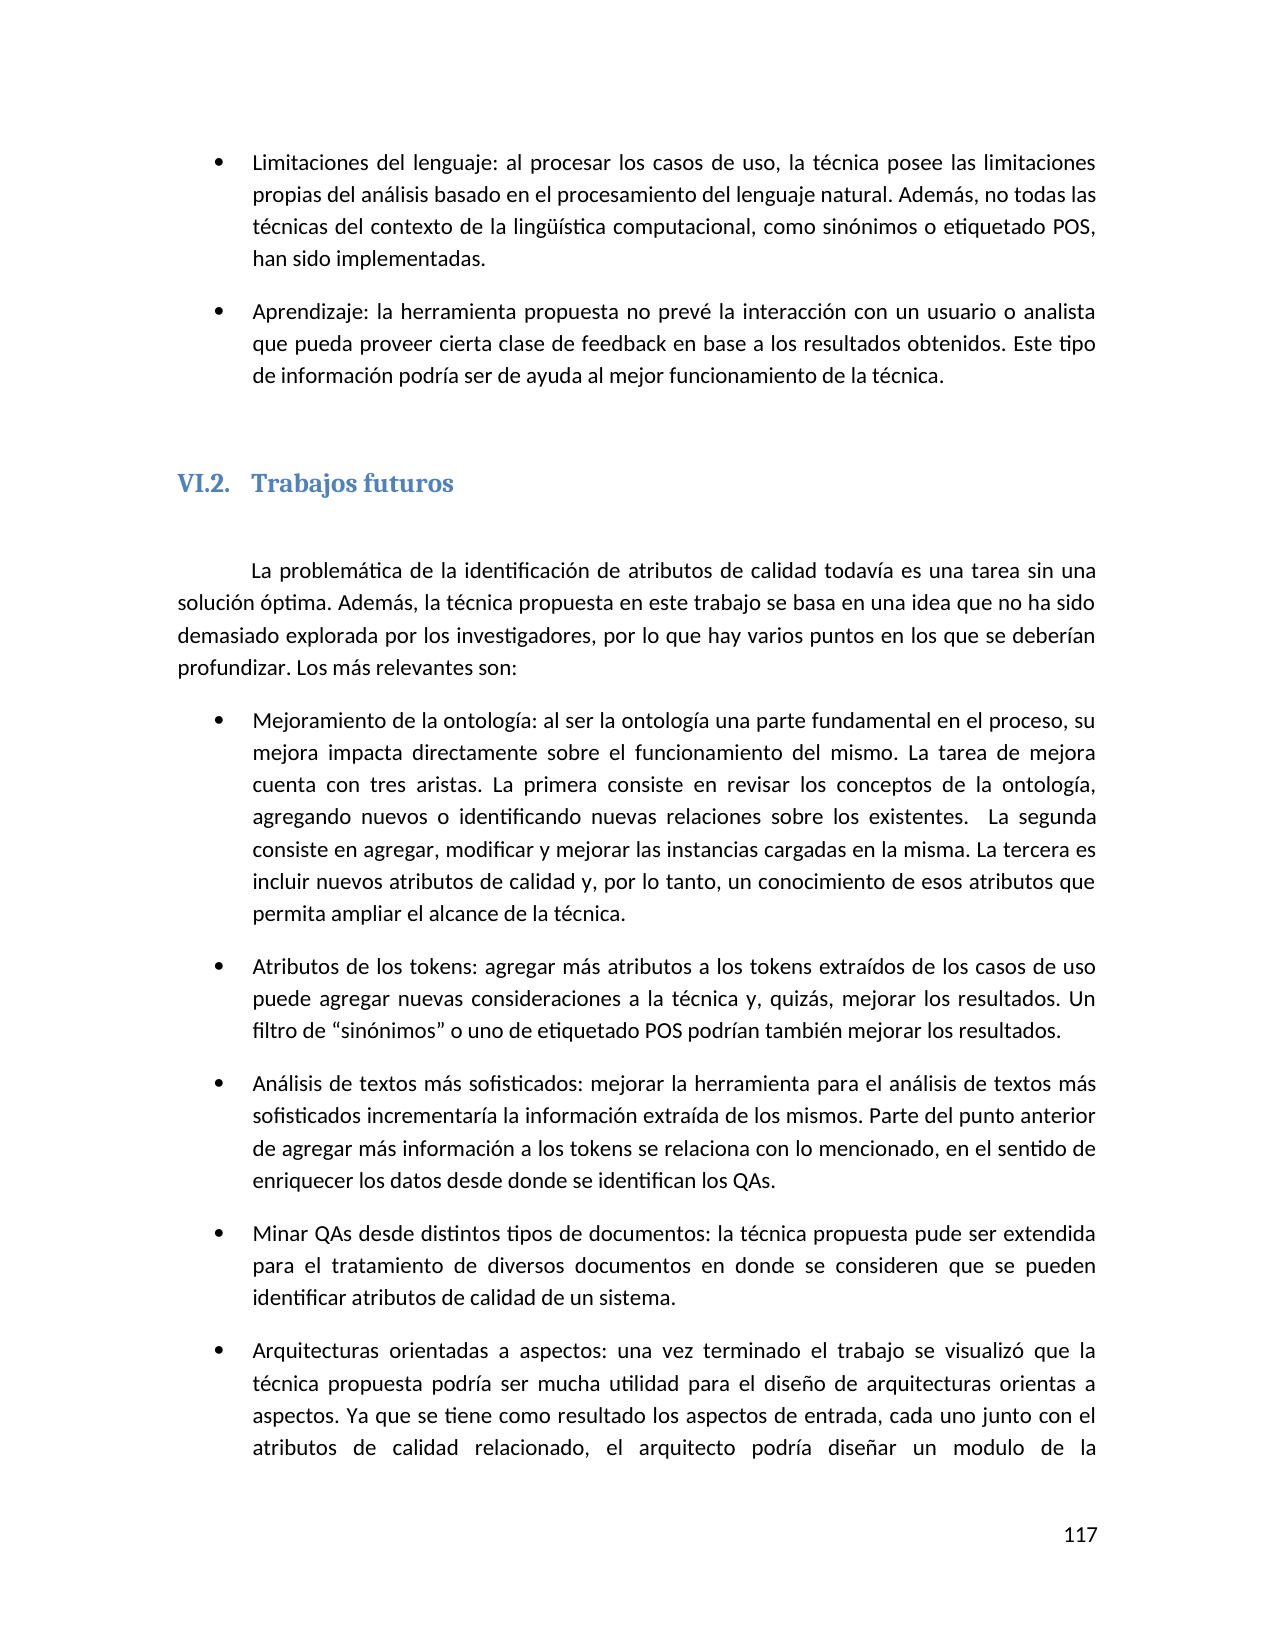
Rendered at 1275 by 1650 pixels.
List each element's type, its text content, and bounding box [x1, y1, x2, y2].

list Atributos de los tokens: agregar más atributos a los tokens extraídos de los casos de uso puede agregar nuevas consideraciones a la técnica y, quizás, mejorar los resultados. Un filtro de “sinónimos” o uno de etiquetado POS podrían también mejorar los resultados. [215, 952, 1098, 1044]
text La problemática de la identificación de atributos de calidad todavía es una tarea sin una solución óptima. Además, la técnica propuesta en este trabajo se basa en una idea que no ha sido demasiado explorada por los investigadores, por lo que hay varios puntos en los que se deberían profundizar. Los más relevantes son: [177, 556, 1098, 681]
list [215, 1336, 1098, 1461]
list Minar QAs desde distintos tipos de documentos: la técnica propuesta pude ser extendida para el tratamiento de diversos documentos en donde se consideren que se pueden identificar atributos de calidad de un sistema. [215, 1219, 1098, 1311]
subtitle Trabajos futuros [177, 468, 1098, 499]
list Limitaciones del lenguaje: al procesar los casos de uso, la técnica posee las limitaciones propias del análisis basado en el procesamiento del lenguaje natural. Además, no todas las técnicas del contexto de la lingüística computacional, como sinónimos o etiquetado POS, han sido implementadas. [215, 148, 1098, 272]
list Análisis de textos más sofisticados: mejorar la herramienta para el análisis de textos más sofisticados incrementaría la información extraída de los mismos. Parte del punto anterior de agregar más información a los tokens se relaciona con lo mencionado, en el sentido de enriquecer los datos desde donde se identifican los QAs. [215, 1069, 1098, 1194]
list Aprendizaje: la herramienta propuesta no prevé la interacción con un usuario o analista que pueda proveer cierta clase de feedback en base a los resultados obtenidos. Este tipo de información podría ser de ayuda al mejor funcionamiento de la técnica. [215, 297, 1098, 389]
list Mejoramiento de la ontología: al ser la ontología una parte fundamental en el proceso, su mejora impacta directamente sobre el funcionamiento del mismo. La tarea de mejora cuenta con tres aristas. La primera consiste en revisar los conceptos de la ontología, agregando nuevos o identificando nuevas relaciones sobre los existentes. La segunda consiste en agregar, modificar y mejorar las instancias cargadas en la misma. La tercera es incluir nuevos atributos de calidad y, por lo tanto, un conocimiento de esos atributos que permita ampliar el alcance de la técnica. [215, 706, 1098, 927]
